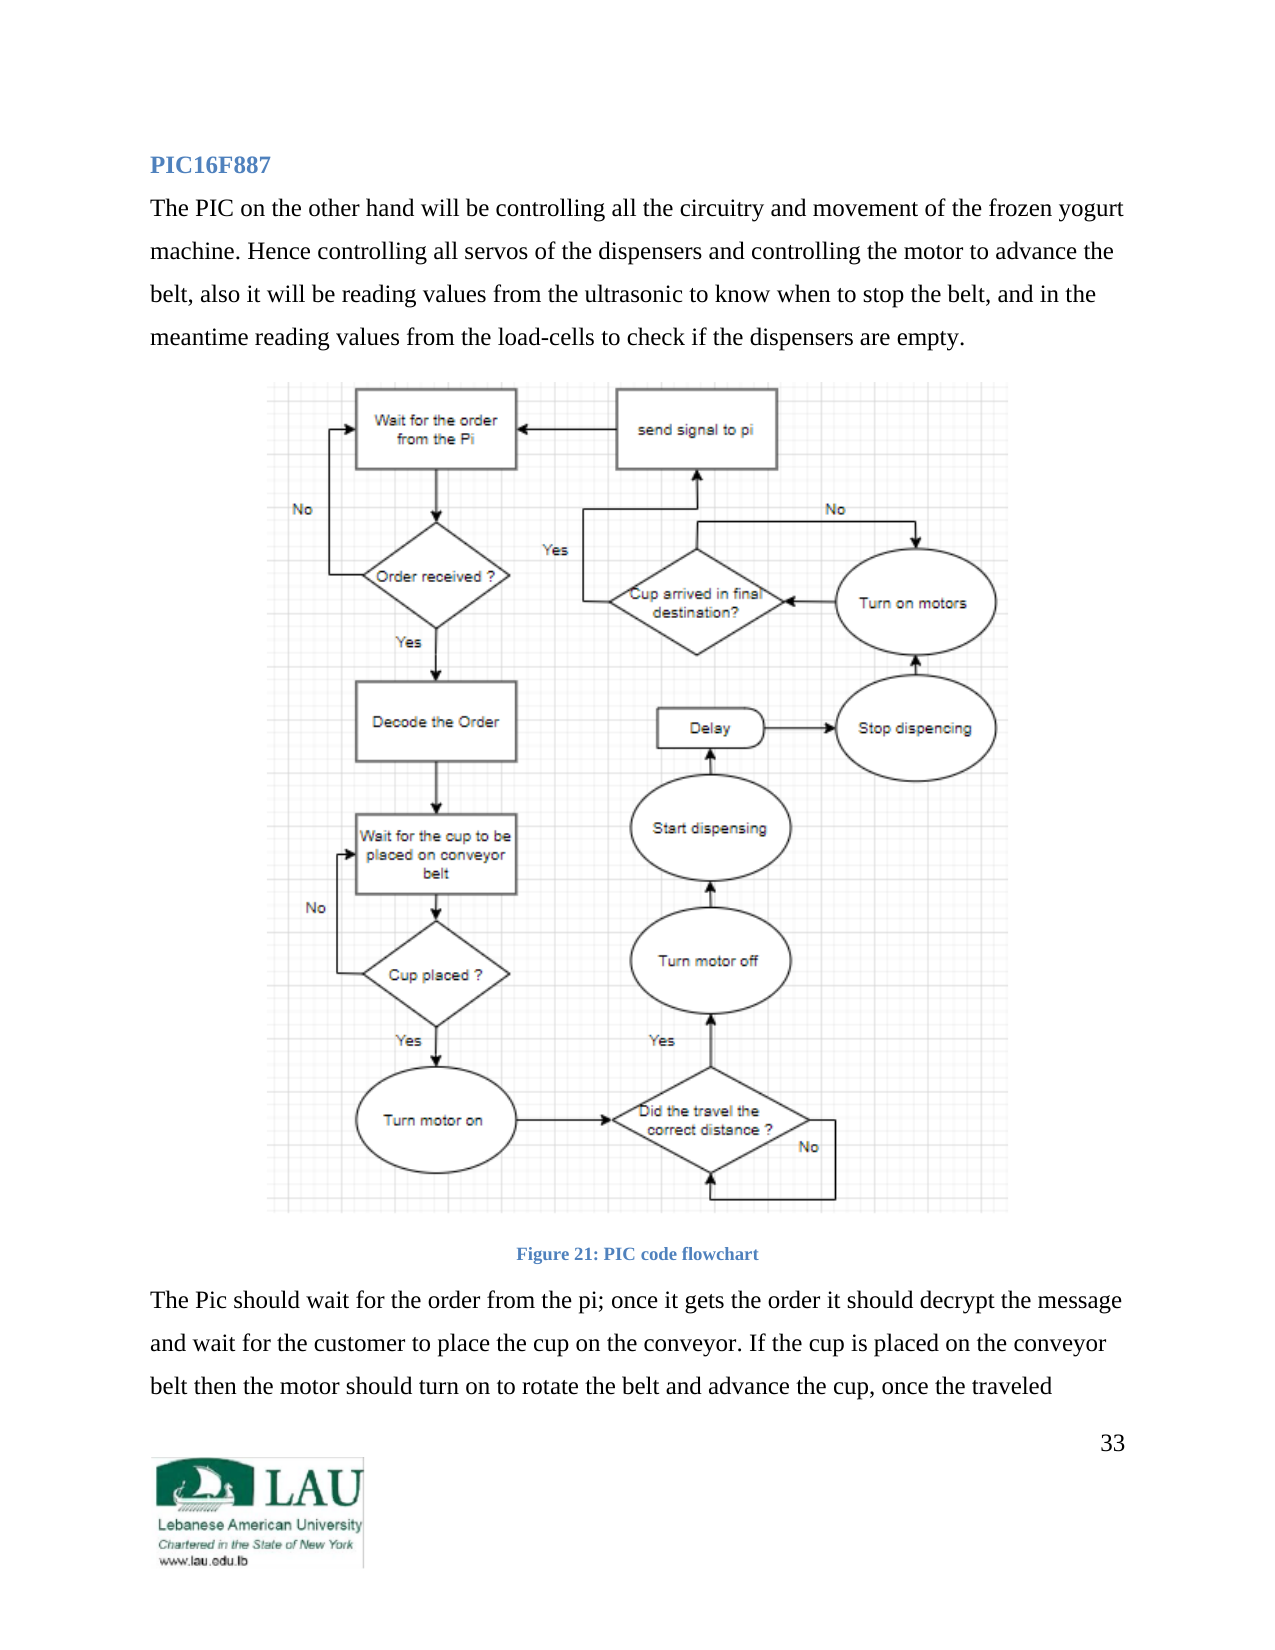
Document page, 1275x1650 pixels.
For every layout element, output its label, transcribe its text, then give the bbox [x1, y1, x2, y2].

picture [150, 1457, 372, 1575]
picture [266, 382, 1009, 1218]
text The PIC on the other hand will be controlling all the circuitry and movement of the frozen yogurt machine. Hence controlling all servos of the dispensers and controlling the motor to advance the belt, also it will be reading values from the ultrasonic to know when to stop the belt, and in the meantime reading values from the load-cells to check if the dispensers are empty. [150, 193, 1125, 351]
subtitle PIC16F887 [150, 150, 1125, 179]
